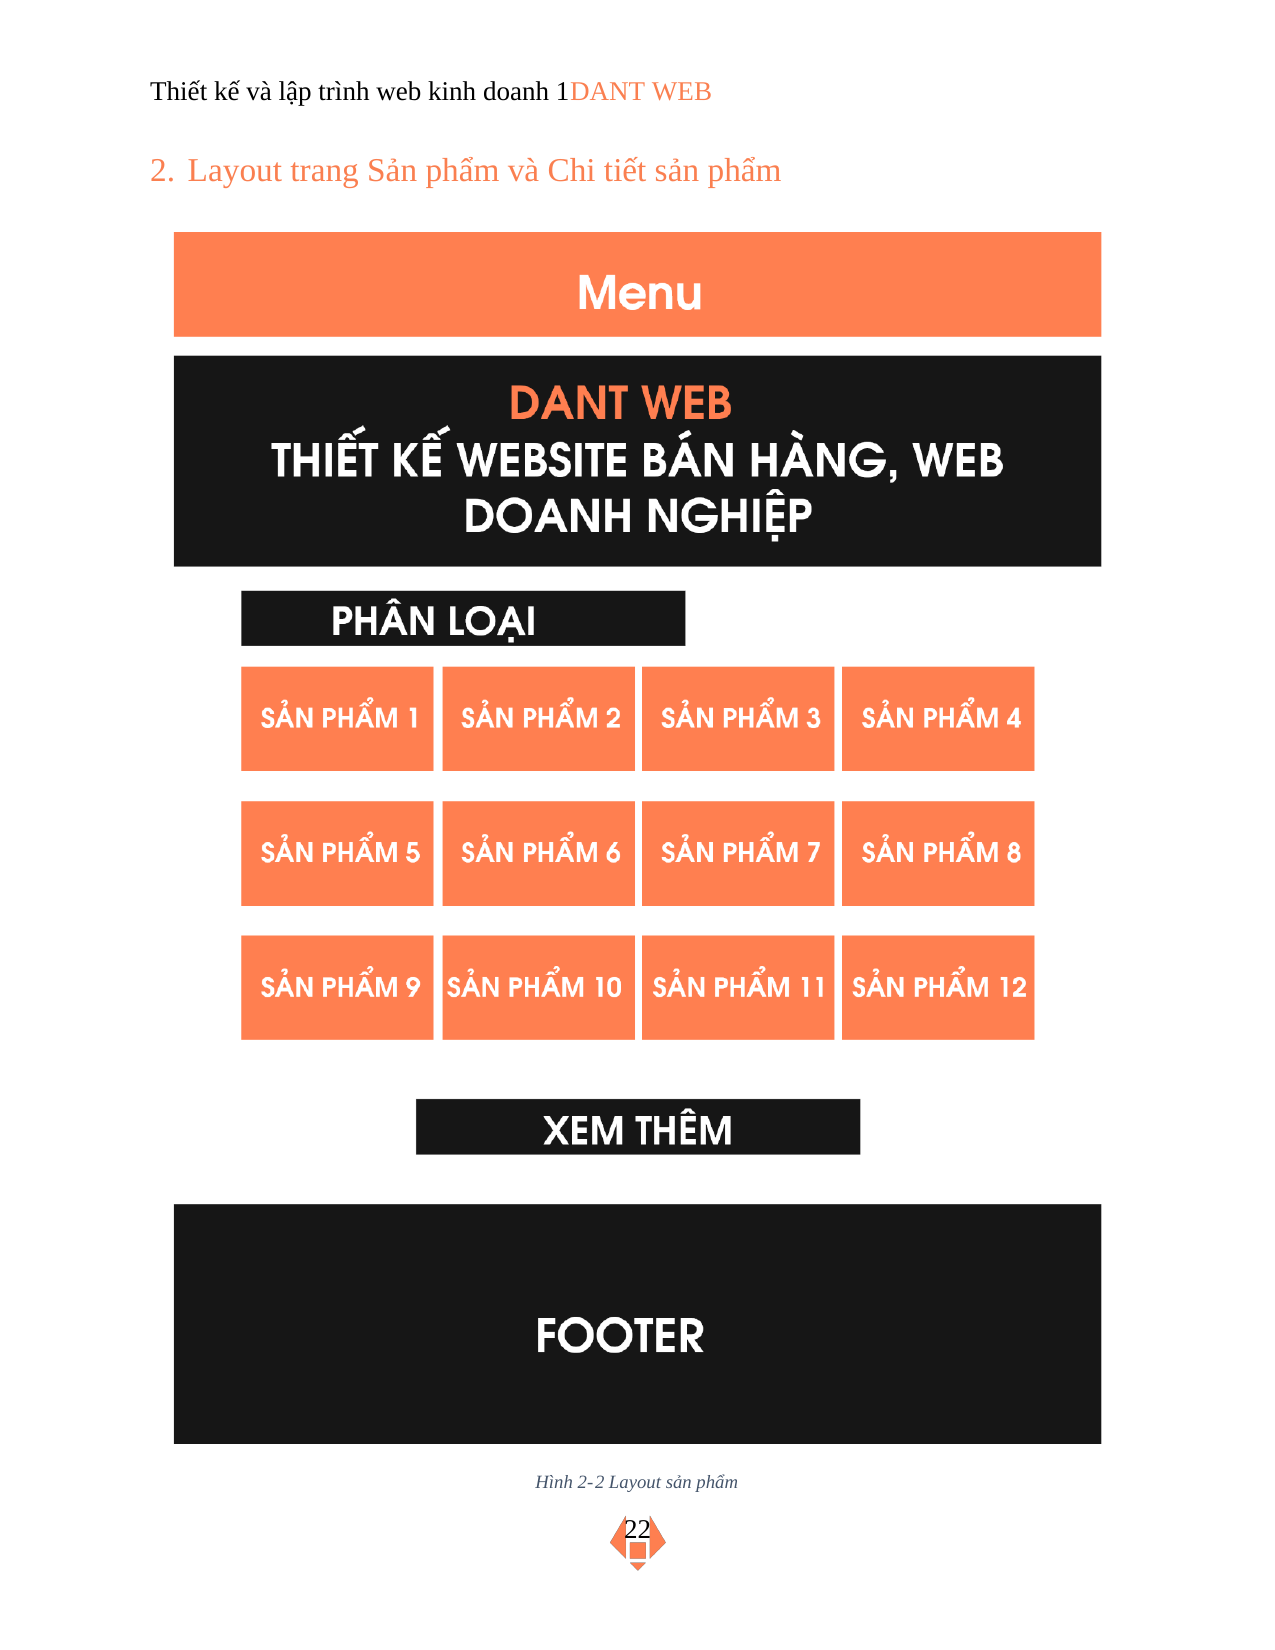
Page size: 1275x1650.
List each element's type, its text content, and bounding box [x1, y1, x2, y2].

subtitle Layout trang Sản phẩm và Chi tiết sản phẩm [150, 150, 1125, 188]
picture [606, 1515, 669, 1571]
picture [173, 232, 1102, 1444]
text Hình 2-2 Layout sản phẩm [150, 1471, 1125, 1493]
